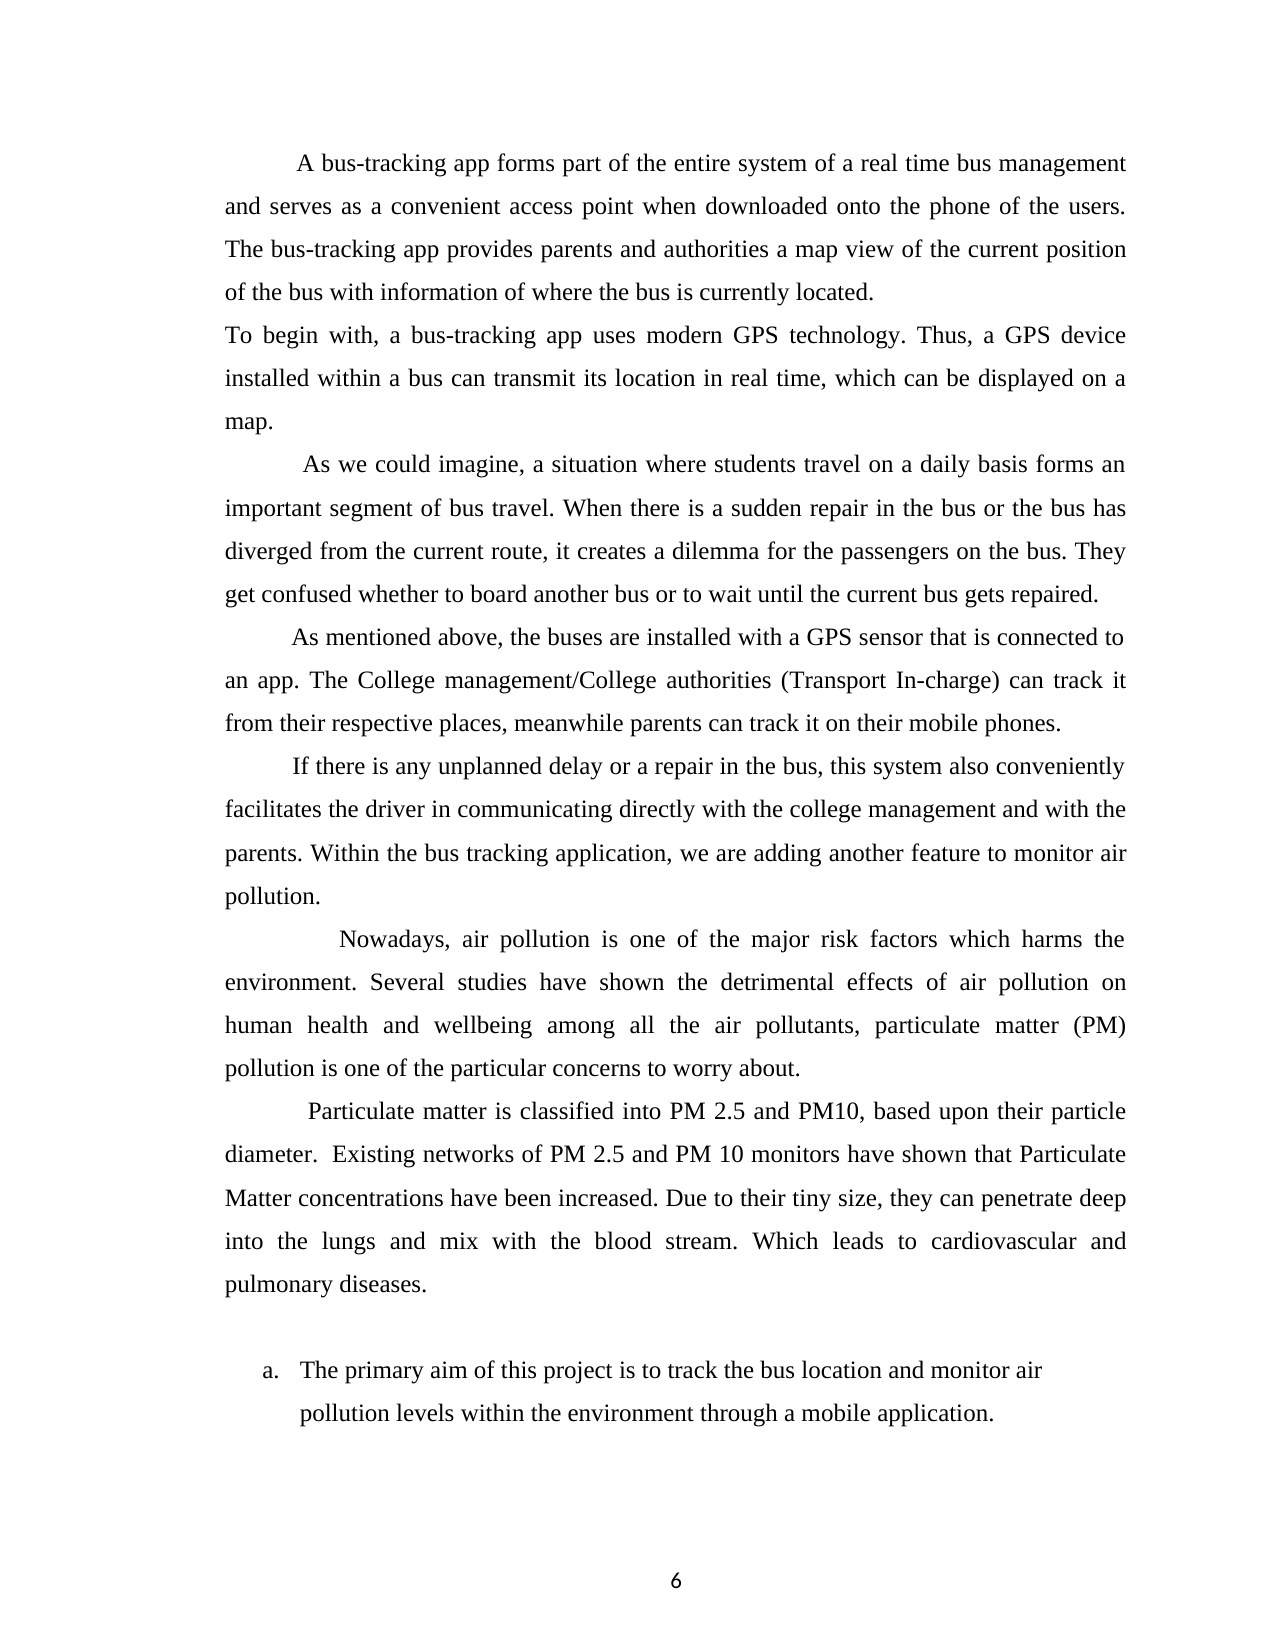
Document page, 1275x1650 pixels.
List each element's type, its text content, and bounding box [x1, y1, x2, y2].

text If there is any unplanned delay or a repair in the bus, this system also conveniently facilitates the driver in communicating directly with the college management and with the parents. Within the bus tracking application, we are adding another feature to monitor air pollution. [224, 751, 1127, 909]
text Nowadays, air pollution is one of the major risk factors which harms the environment. Several studies have shown the detrimental effects of air pollution on human health and wellbeing among all the air pollutants, particulate matter (PM) pollution is one of the particular concerns to worry about. [224, 924, 1127, 1082]
text As we could imagine, a situation where students travel on a daily basis forms an important segment of bus travel. When there is a sudden repair in the bus or the bus has diverged from the current route, it creates a dilemma for the passengers on the bus. They get confused whether to board another bus or to wait until the current bus gets repaired. [224, 449, 1127, 608]
text To begin with, a bus-tracking app uses modern GPS technology. Thus, a GPS device installed within a bus can transmit its location in real time, which can be displayed on a map. [224, 320, 1127, 435]
text A bus-tracking app forms part of the entire system of a real time bus management and serves as a convenient access point when downloaded onto the phone of the users. The bus-tracking app provides parents and authorities a map view of the current position of the bus with information of where the bus is currently located. [224, 148, 1127, 306]
list The primary aim of this project is to track the bus location and monitor air pollution levels within the environment through a mobile application. [262, 1355, 1127, 1427]
text Particulate matter is classified into PM 2.5 and PM10, based upon their particle diameter. Existing networks of PM 2.5 and PM 10 monitors have shown that Particulate Matter concentrations have been increased. Due to their tiny size, they can penetrate deep into the lungs and mix with the blood stream. Which leads to cardiovascular and pulmonary diseases. [224, 1096, 1127, 1298]
text As mentioned above, the buses are installed with a GPS sensor that is connected to an app. The College management/College authorities (Transport In-charge) can track it from their respective places, meanwhile parents can track it on their mobile phones. [224, 622, 1127, 737]
